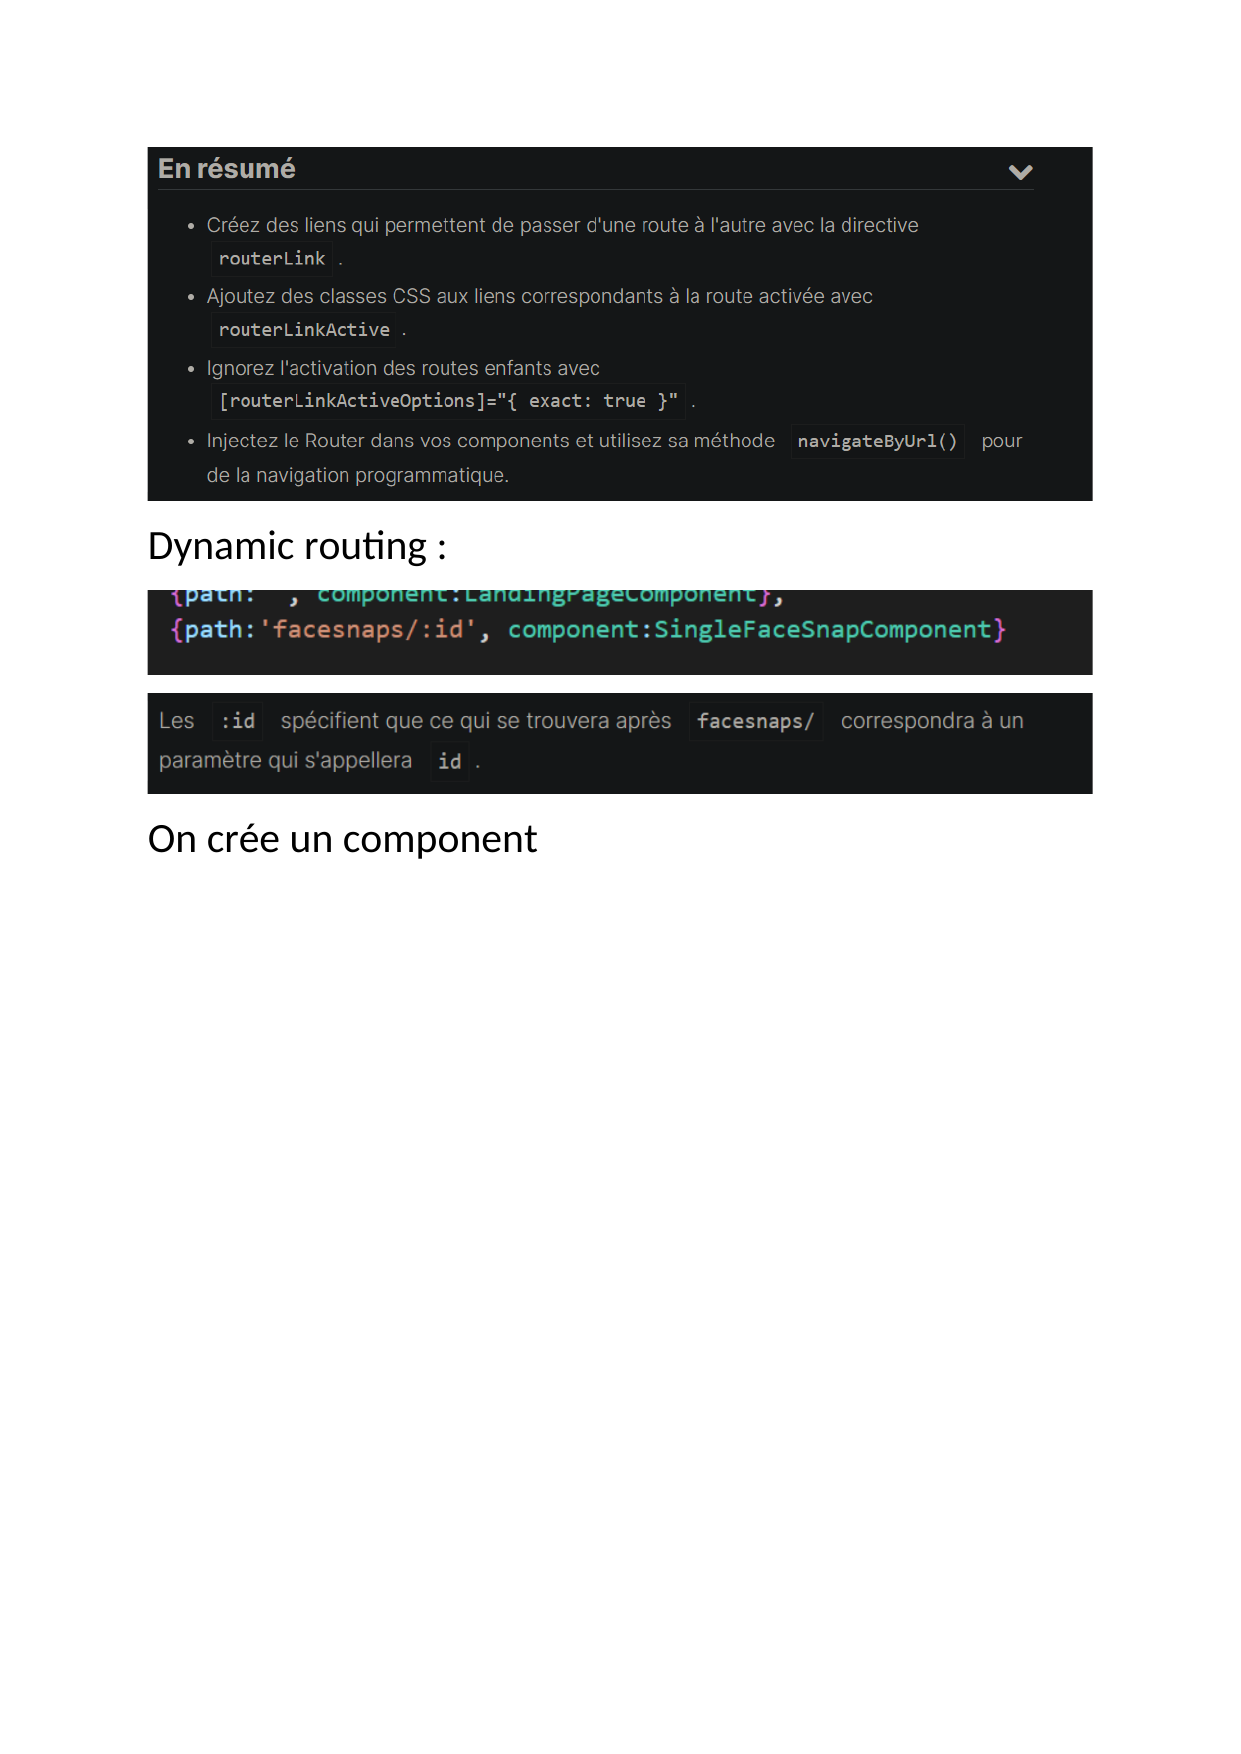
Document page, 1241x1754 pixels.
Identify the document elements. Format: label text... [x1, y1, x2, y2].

picture [147, 590, 1093, 675]
picture [147, 693, 1093, 794]
text On crée un component [148, 812, 1093, 863]
picture [147, 147, 1093, 501]
text Dynamic routing : [148, 519, 1093, 570]
